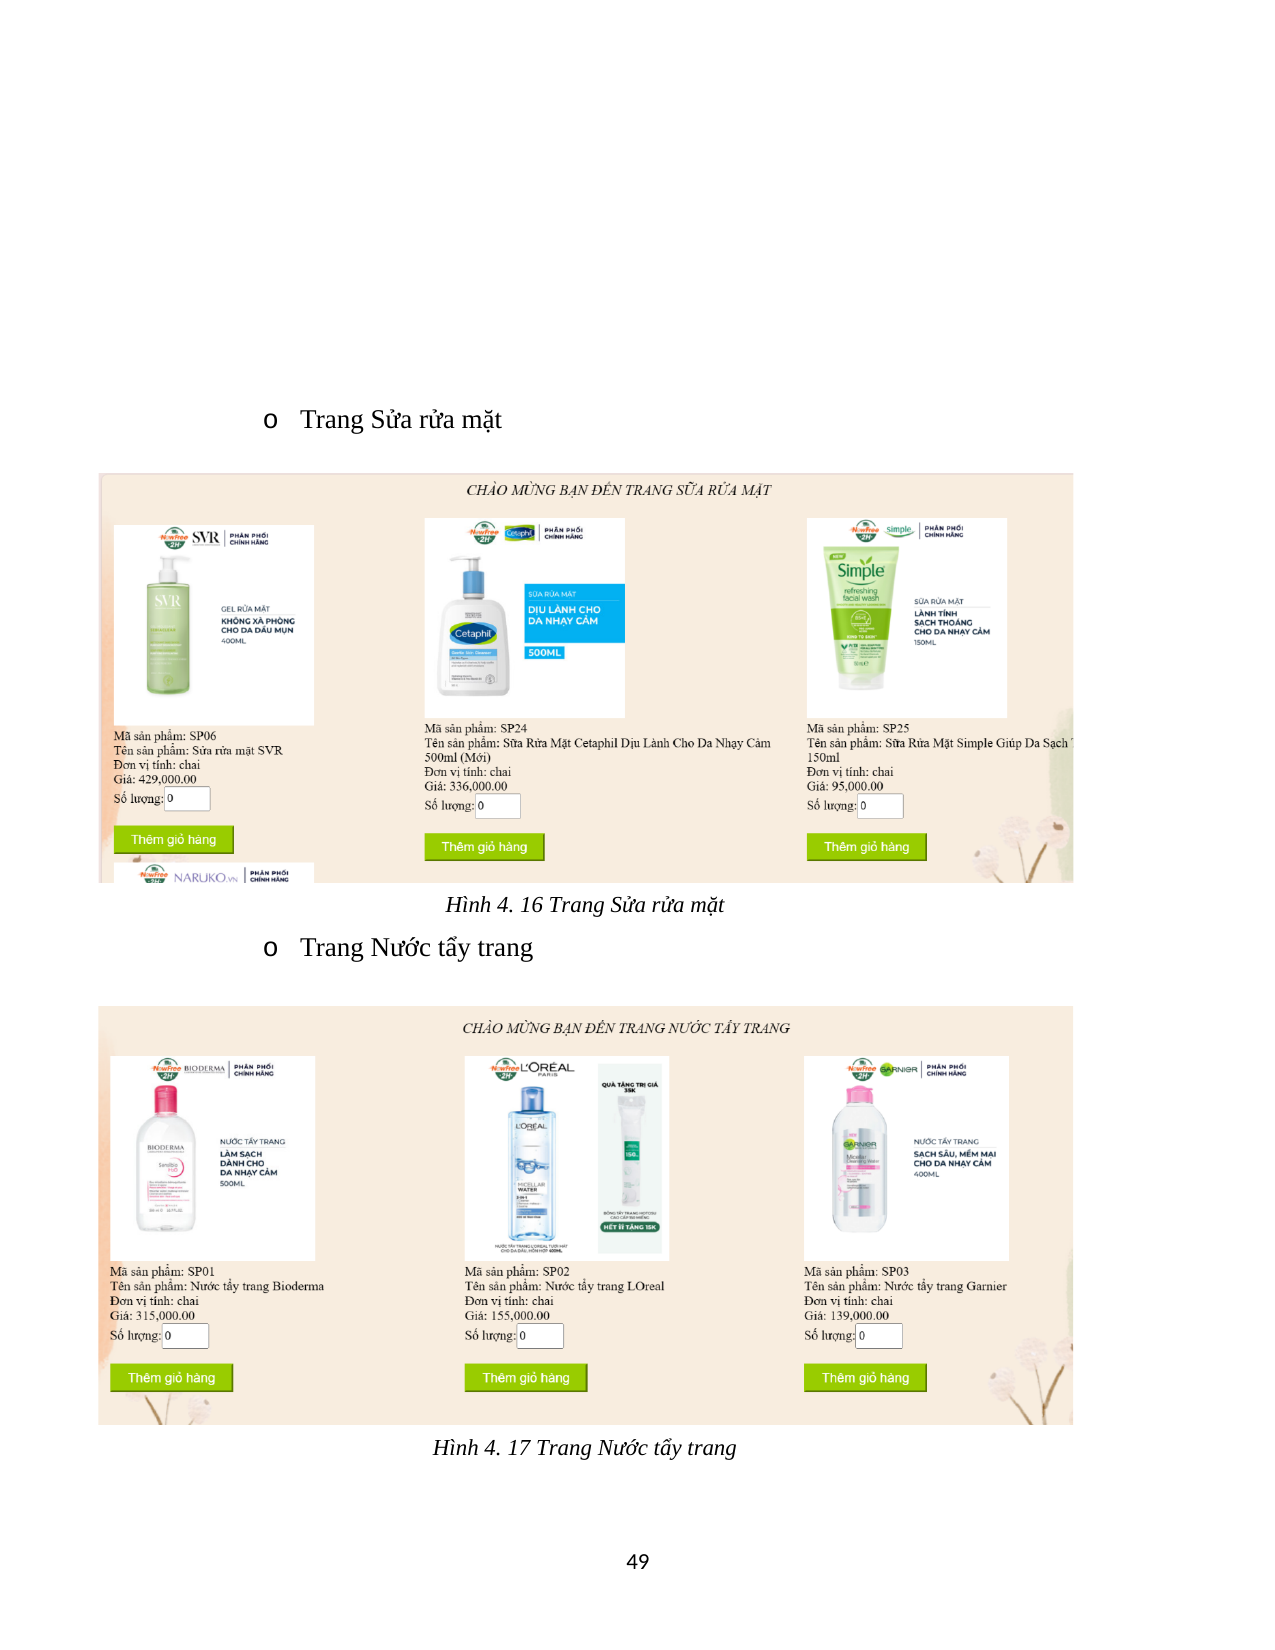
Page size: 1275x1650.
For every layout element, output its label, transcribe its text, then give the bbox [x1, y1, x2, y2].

picture [98, 1006, 1074, 1425]
list Trang Sửa rửa mặt [262, 403, 1125, 437]
picture [98, 473, 1074, 883]
